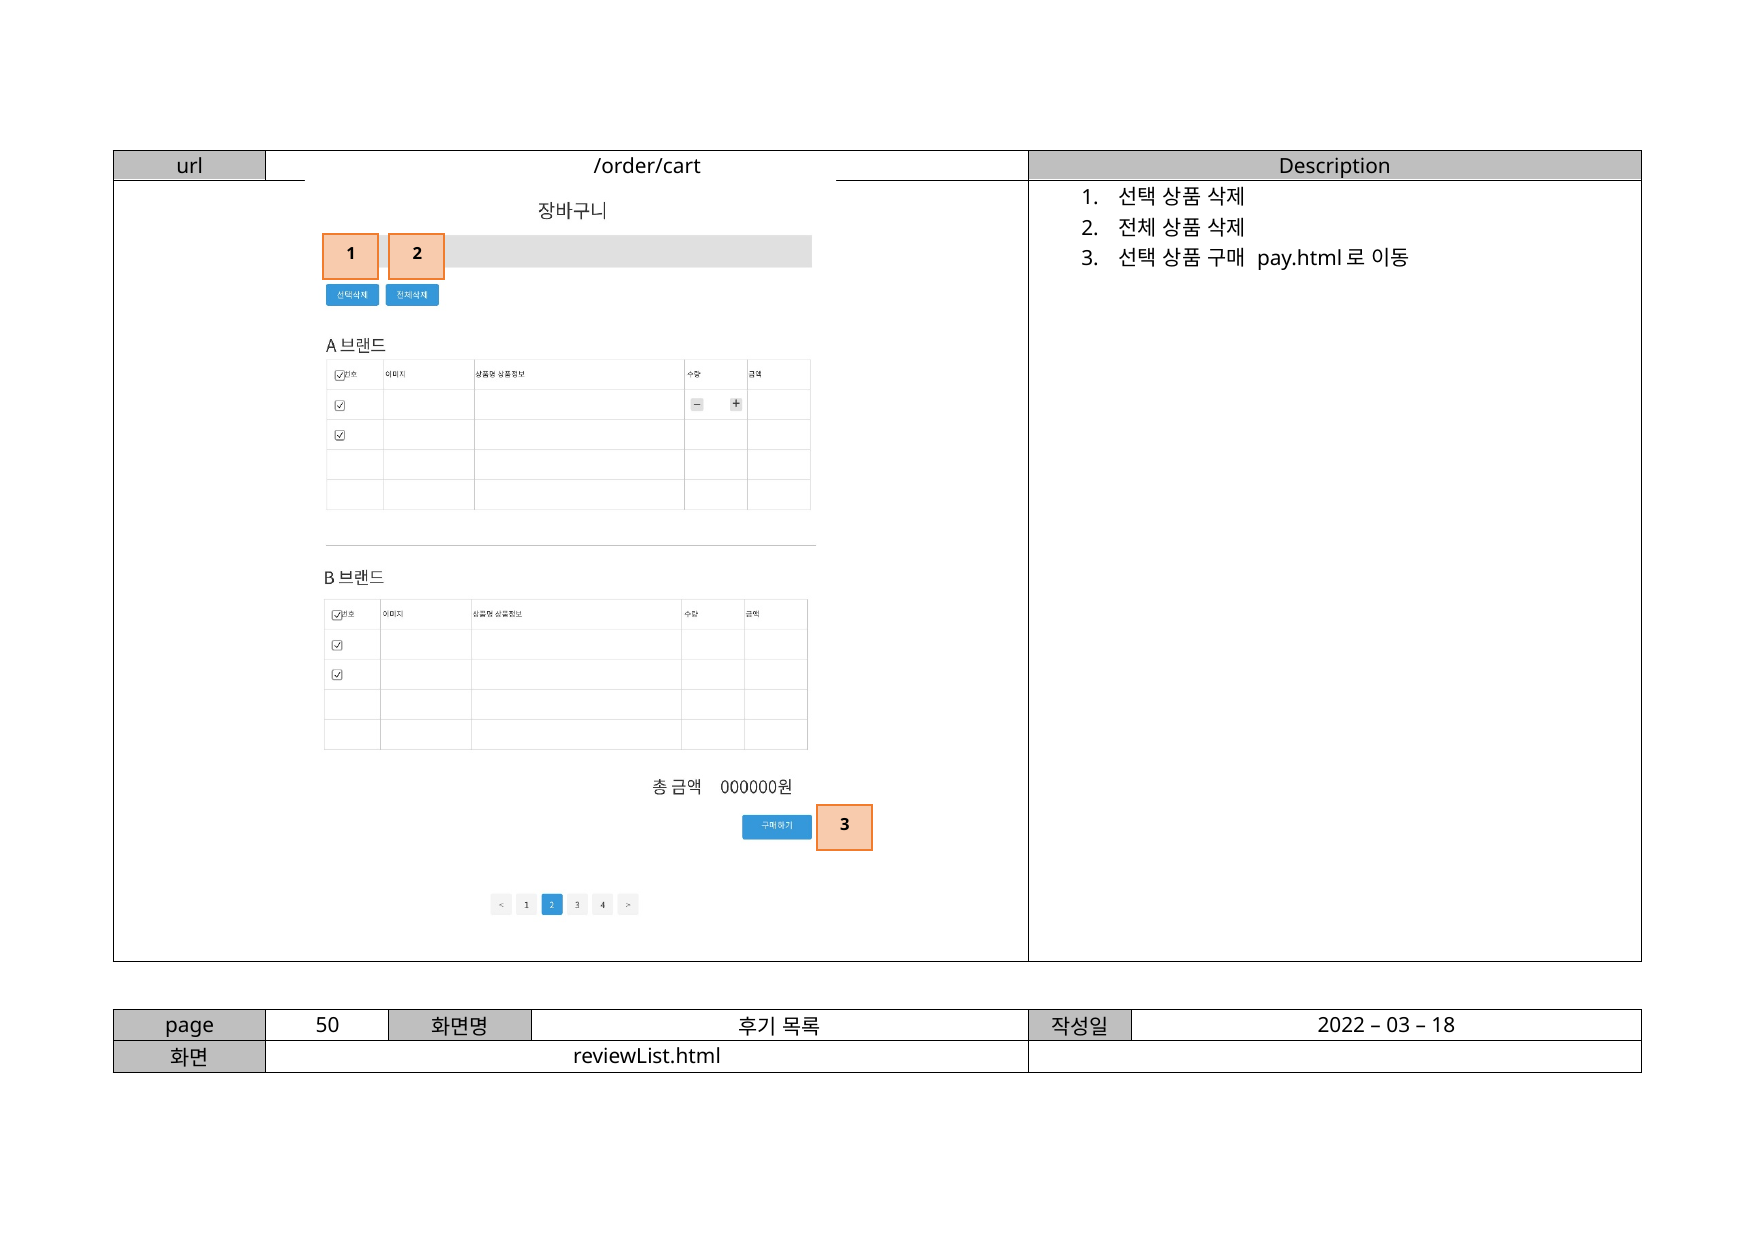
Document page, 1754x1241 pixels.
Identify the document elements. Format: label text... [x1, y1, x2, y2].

table_cell [837, 181, 1028, 961]
table_cell 화면 [114, 1041, 265, 1072]
table_cell [114, 181, 304, 961]
table_header 작성일 [1029, 1010, 1131, 1040]
table_header 화면명 [389, 1010, 531, 1040]
table_cell /order/cart [266, 151, 1028, 179]
table_header 2022 – 03 – 18 [1132, 1010, 1641, 1040]
table_header 후기 목록 [532, 1010, 1028, 1040]
table_cell url [114, 151, 265, 179]
table_cell reviewList.html [266, 1041, 1028, 1072]
table_cell Description [1029, 151, 1641, 179]
table_cell [1029, 1041, 1641, 1072]
table_header page [114, 1010, 265, 1040]
table_header 50 [266, 1010, 388, 1040]
picture [304, 180, 837, 961]
table_cell 선택 상품 삭제 전체 상품 삭제 선택 상품 구매 pay.html로 이동 [1029, 181, 1641, 961]
